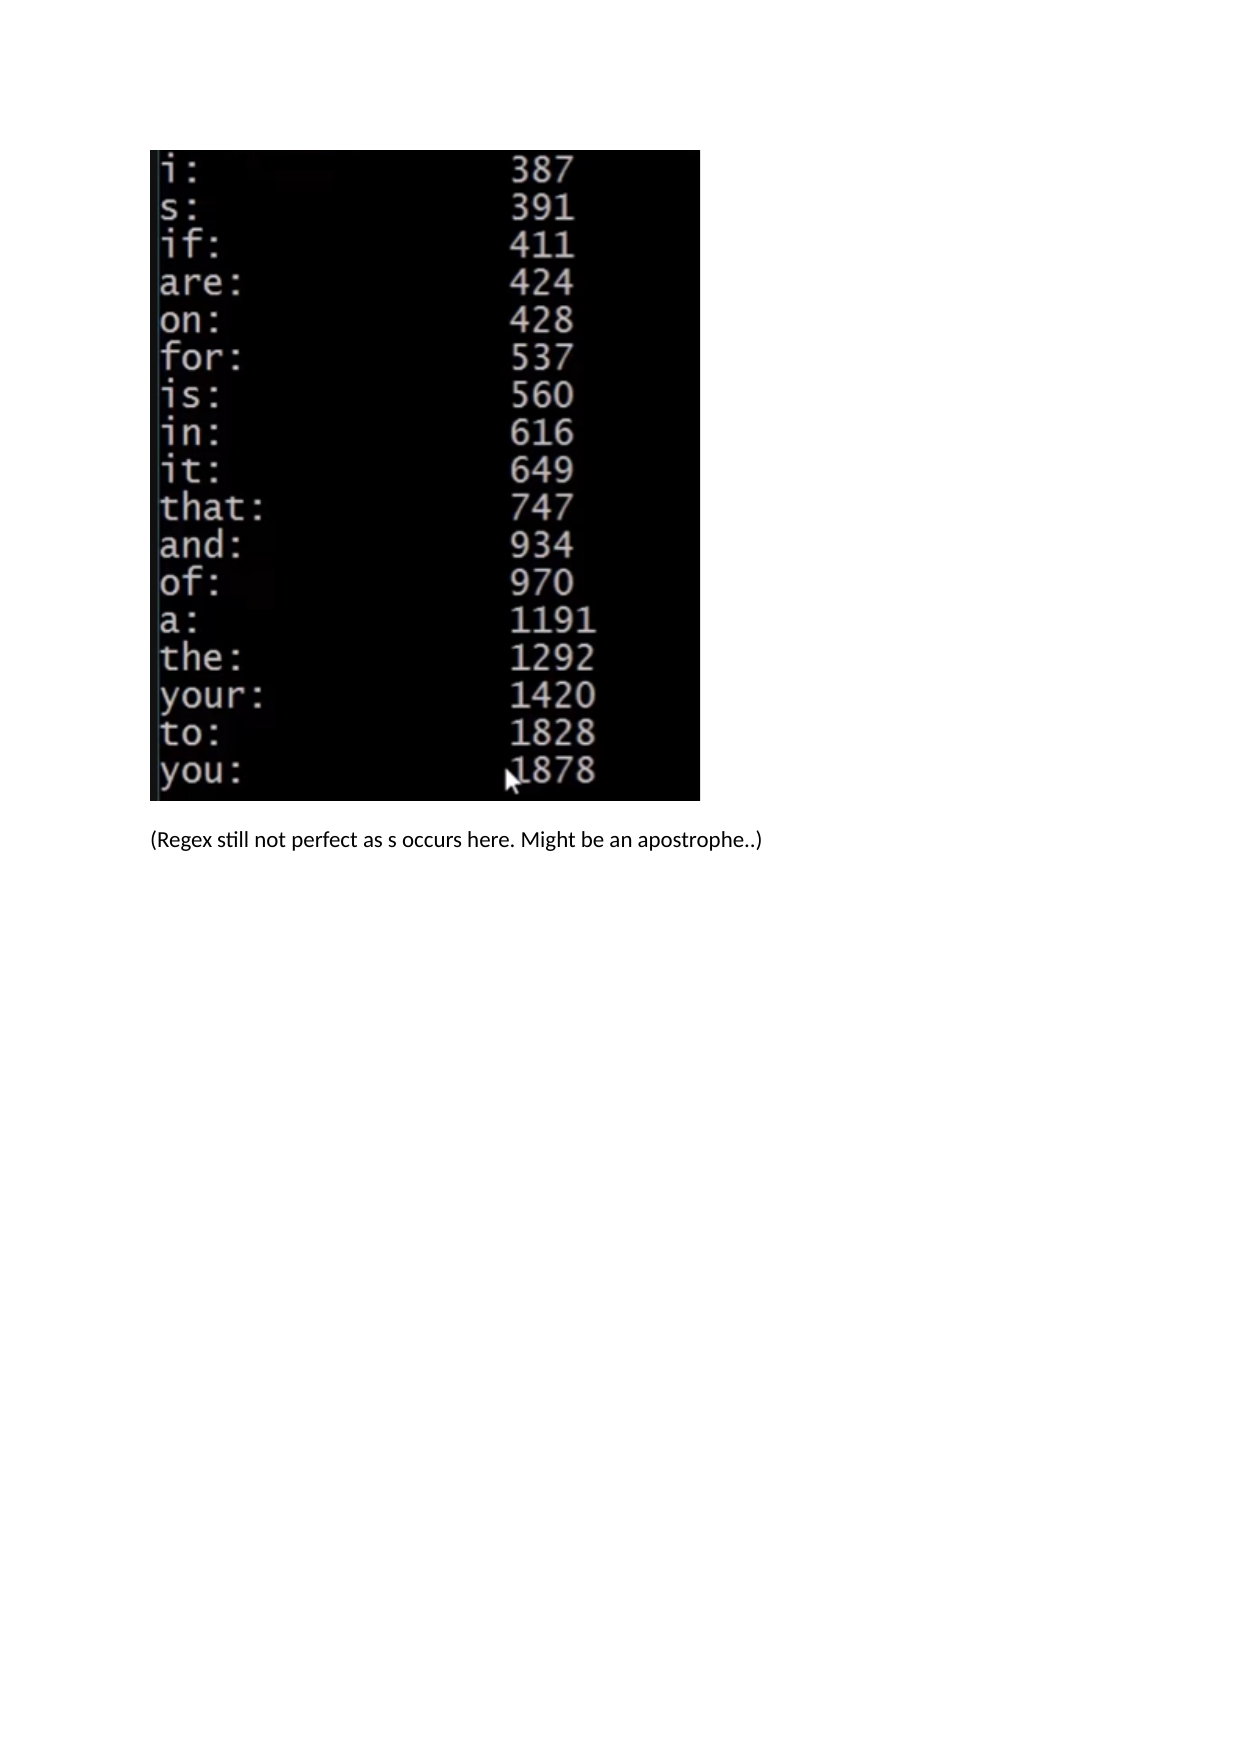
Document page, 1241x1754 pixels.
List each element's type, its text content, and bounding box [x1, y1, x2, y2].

text (Regex still not perfect as s occurs here. Might be an apostrophe..) [150, 825, 1090, 853]
picture [150, 150, 700, 801]
